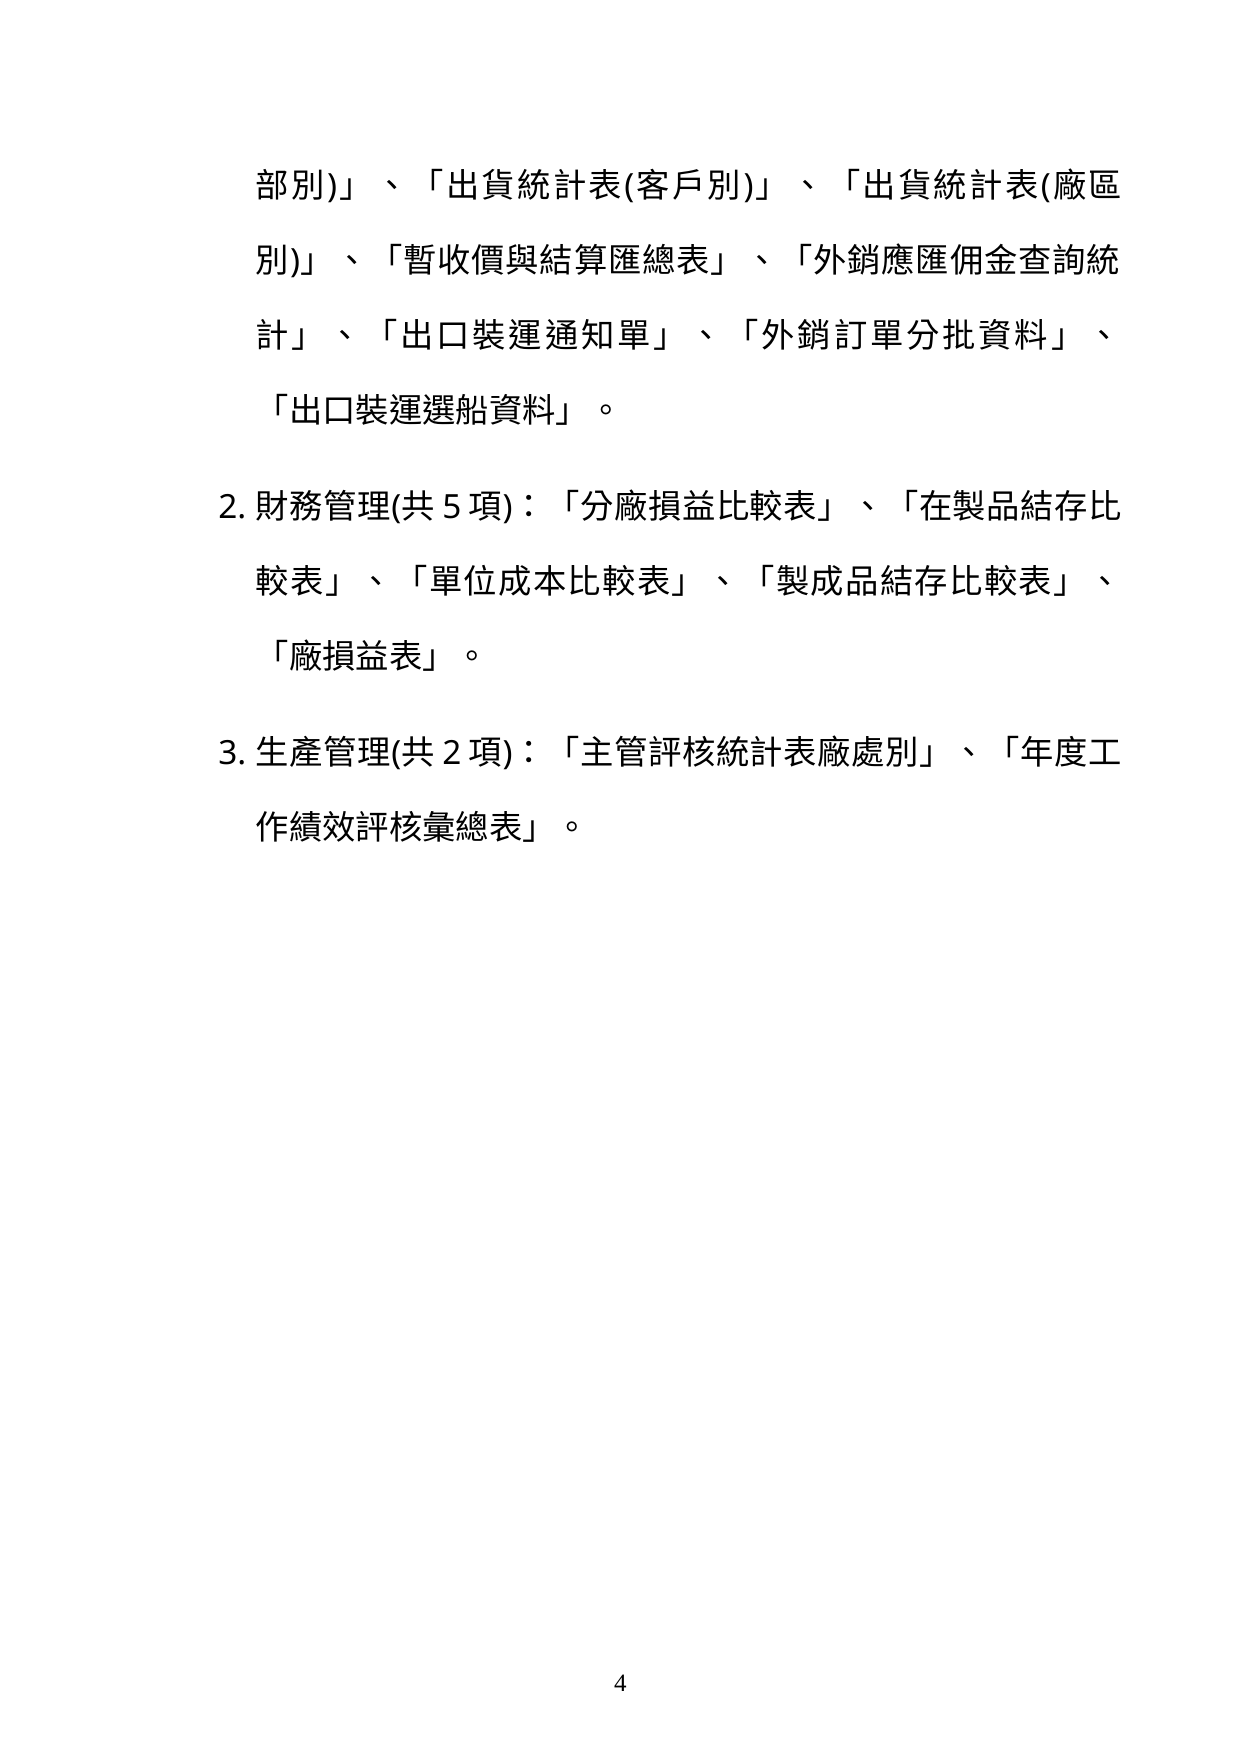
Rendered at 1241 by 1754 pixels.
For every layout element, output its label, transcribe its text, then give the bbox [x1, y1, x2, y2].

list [218, 146, 1122, 446]
list 生產管理(共2項)：「主管評核統計表廠處別」、「年度工作績效評核彙總表」。 [218, 712, 1122, 862]
list 財務管理(共5項)：「分廠損益比較表」、「在製品結存比較表」、「單位成本比較表」、「製成品結存比較表」、「廠損益表」。 [218, 466, 1122, 691]
